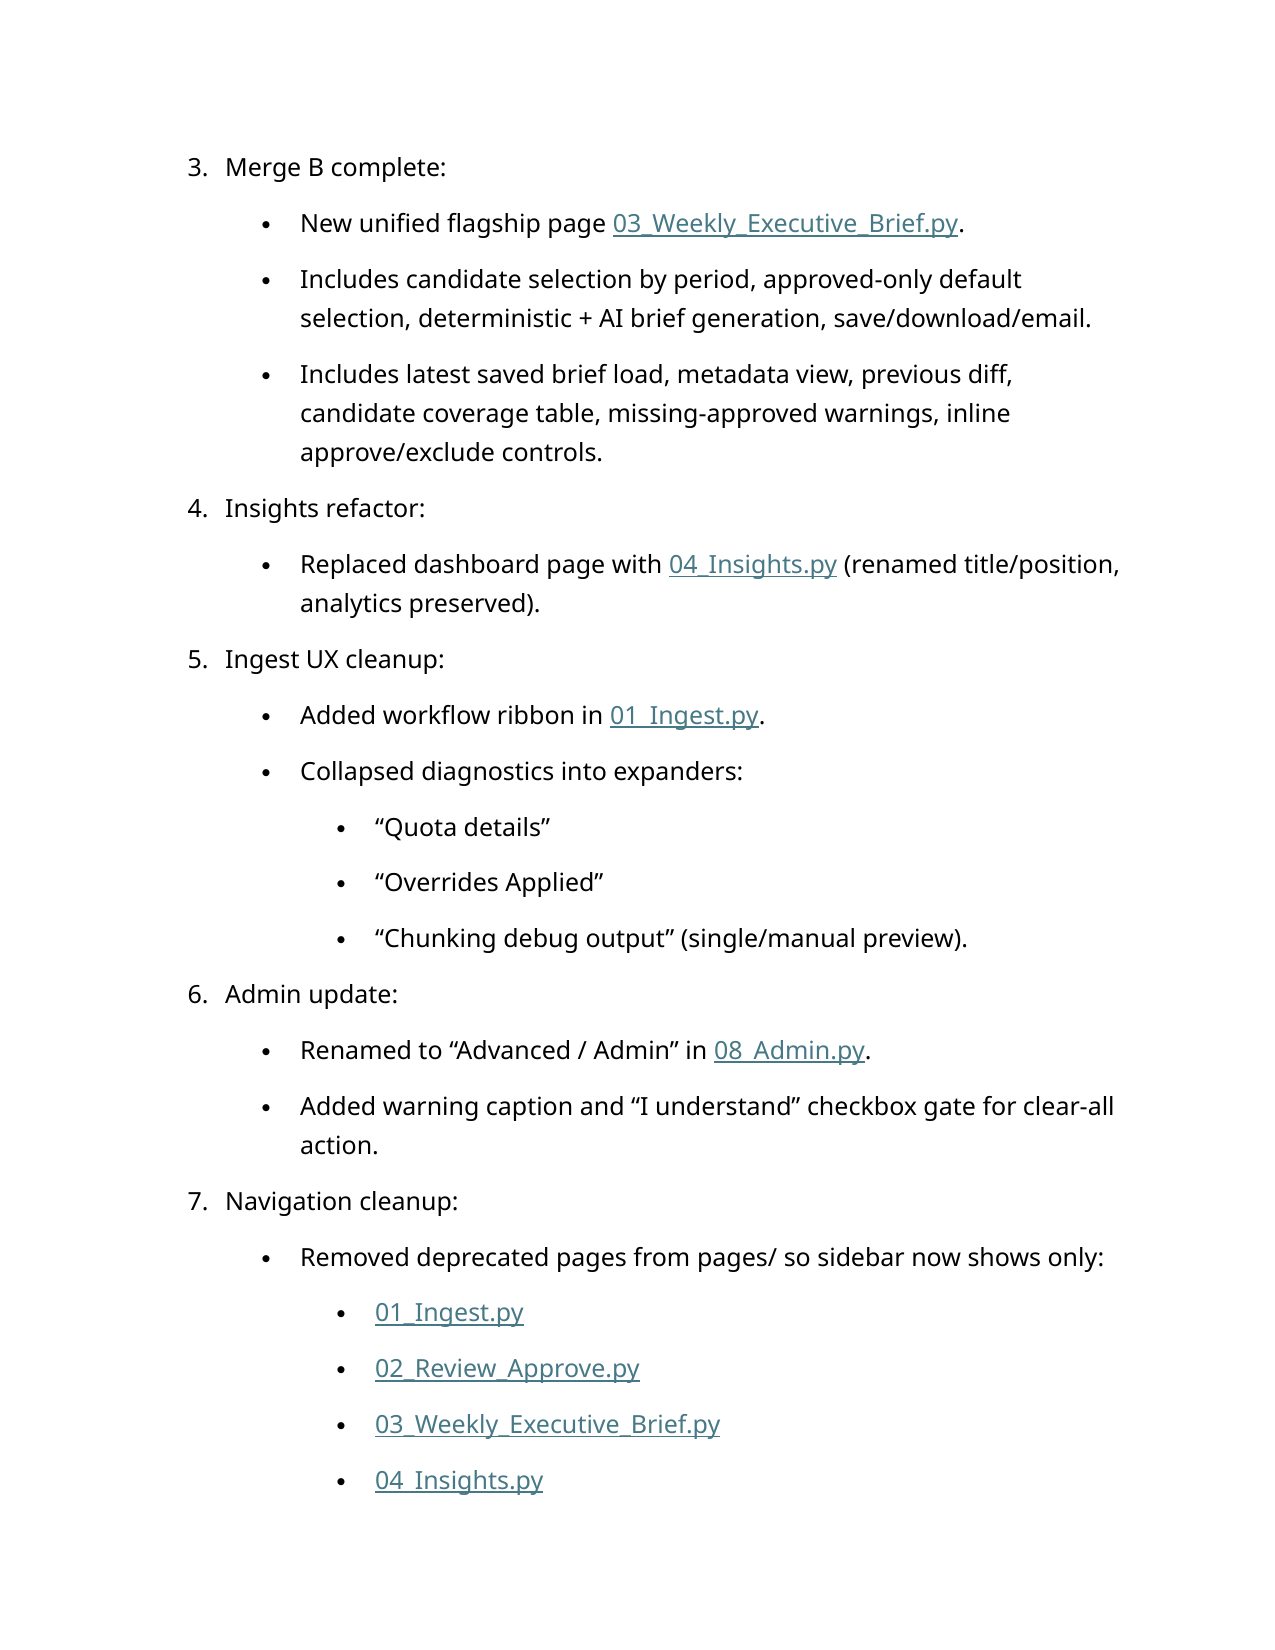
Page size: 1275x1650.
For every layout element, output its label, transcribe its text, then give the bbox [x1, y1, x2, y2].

list “Overrides Applied” [337, 865, 1125, 899]
list Admin update: [187, 977, 1125, 1011]
list New unified flagship page 03_Weekly_Executive_Brief.py. [262, 206, 1125, 240]
list Renamed to “Advanced / Admin” in 08_Admin.py. [262, 1032, 1125, 1067]
list “Chunking debug output” (single/manual preview). [337, 921, 1125, 955]
list 03_Weekly_Executive_Brief.py [337, 1407, 1125, 1441]
list 01_Ingest.py [337, 1295, 1125, 1329]
list 02_Review_Approve.py [337, 1351, 1125, 1385]
list Added workflow ribbon in 01_Ingest.py. [262, 697, 1125, 732]
list Added warning caption and “I understand” checkbox gate for clear-all action. [262, 1088, 1125, 1162]
list Replaced dashboard page with 04_Insights.py (renamed title/position, analytics preserved). [262, 547, 1125, 620]
list Insights refactor: [187, 491, 1125, 525]
list Collapsed diagnostics into expanders: [262, 753, 1125, 787]
list “Quota details” [337, 809, 1125, 843]
list 04_Insights.py [337, 1462, 1125, 1497]
list Includes latest saved brief load, metadata view, previous diff, candidate coverage table, missing-approved warnings, inline approve/exclude controls. [262, 357, 1125, 469]
list Merge B complete: [187, 150, 1125, 184]
list Navigation cleanup: [187, 1183, 1125, 1217]
list Ingest UX cleanup: [187, 642, 1125, 676]
list Removed deprecated pages from pages/ so sidebar now shows only: [262, 1239, 1125, 1273]
list Includes candidate selection by period, approved-only default selection, deterministic + AI brief generation, save/download/email. [262, 262, 1125, 335]
